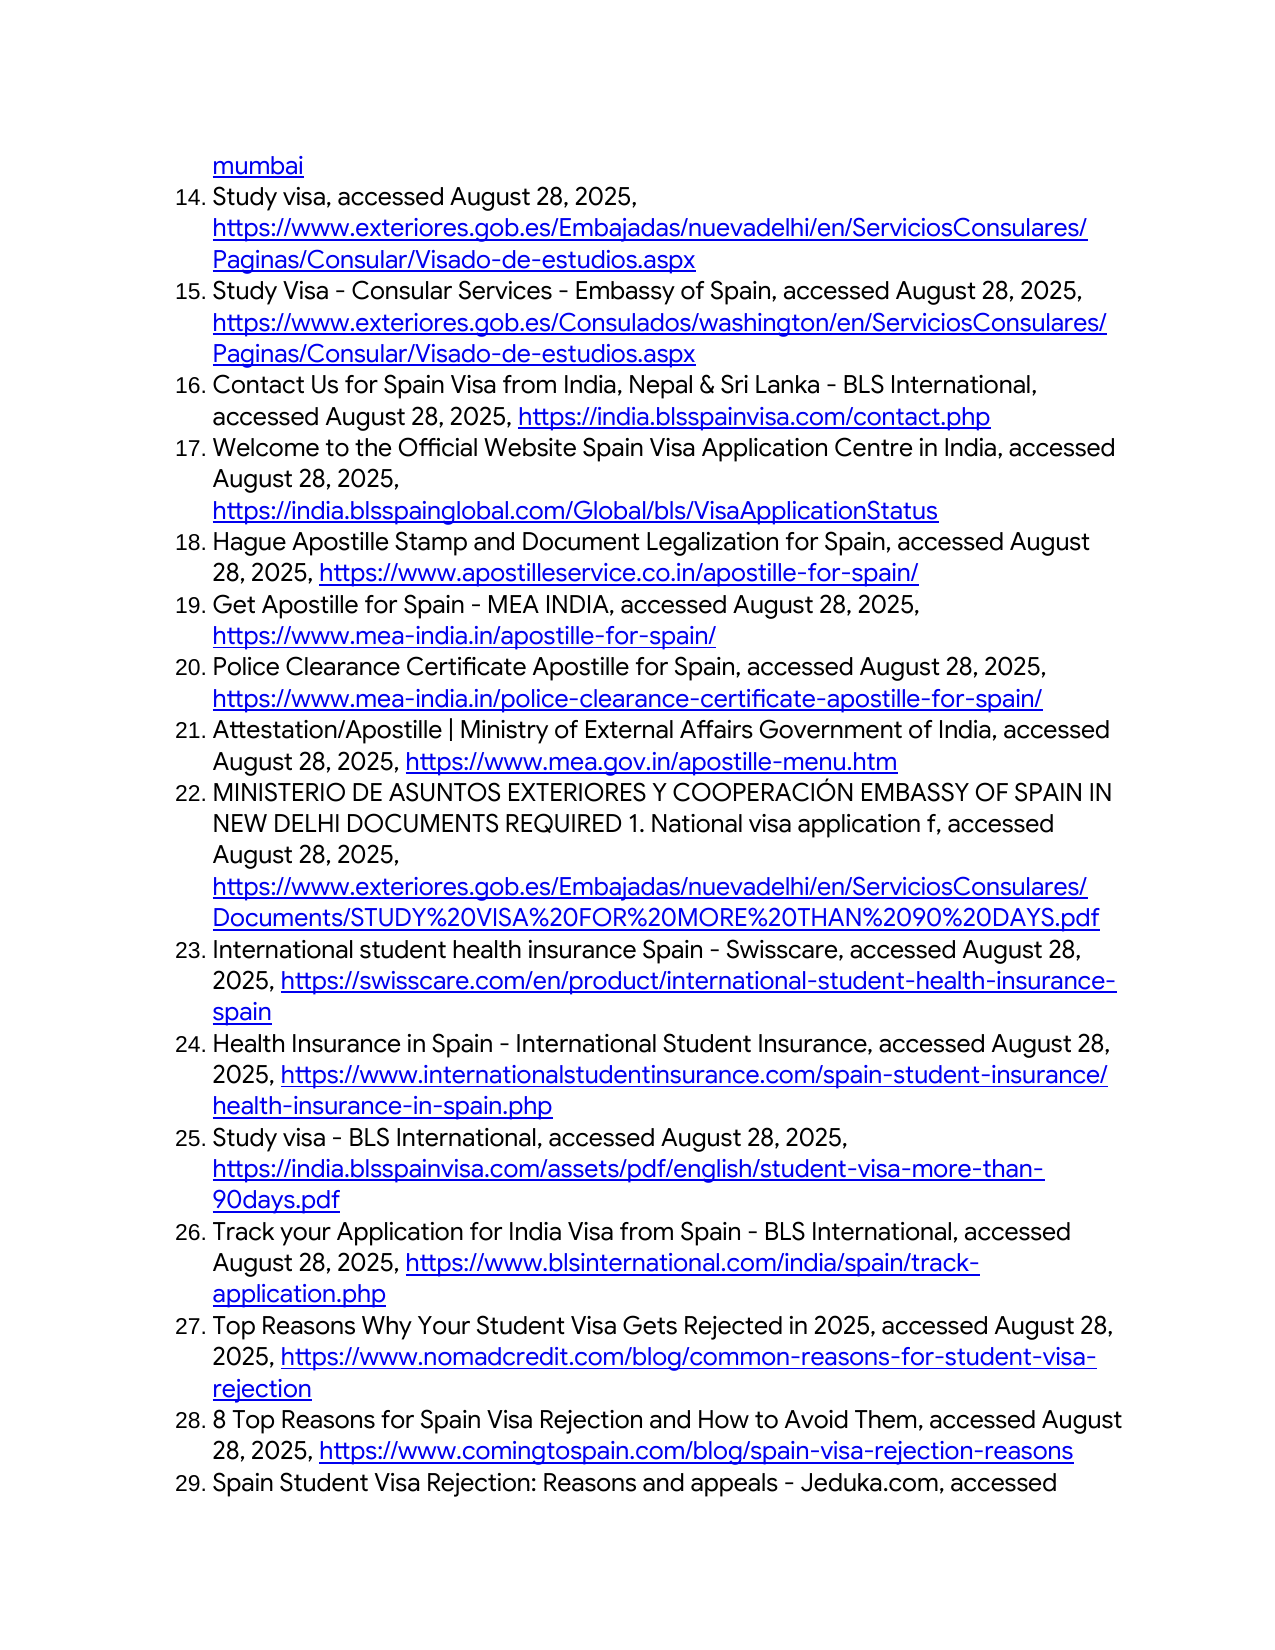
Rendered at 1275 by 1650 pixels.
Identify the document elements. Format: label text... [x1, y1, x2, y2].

list MINISTERIO DE ASUNTOS EXTERIORES Y COOPERACIÓN EMBASSY OF SPAIN IN NEW DELHI DOCUMENTS REQUIRED 1. National visa application f, accessed August 28, 2025, https://www.exteriores.gob.es/Embajadas/nuevadelhi/en/ServiciosConsulares/Documents/STUDY%20VISA%20FOR%20MORE%20THAN%2090%20DAYS.pdf [175, 777, 1125, 934]
list Welcome to the Official Website Spain Visa Application Centre in India, accessed August 28, 2025, https://india.blsspainglobal.com/Global/bls/VisaApplicationStatus [175, 432, 1125, 526]
list Study Visa - Consular Services - Embassy of Spain, accessed August 28, 2025, https://www.exteriores.gob.es/Consulados/washington/en/ServiciosConsulares/Paginas/Consular/Visado-de-estudios.aspx [175, 275, 1125, 369]
list International student health insurance Spain - Swisscare, accessed August 28, 2025, https://swisscare.com/en/product/international-student-health-insurance-spain [175, 934, 1125, 1028]
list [175, 1467, 1125, 1498]
list Get Apostille for Spain - MEA INDIA, accessed August 28, 2025, https://www.mea-india.in/apostille-for-spain/ [175, 589, 1125, 652]
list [175, 150, 1125, 181]
list Police Clearance Certificate Apostille for Spain, accessed August 28, 2025, https://www.mea-india.in/police-clearance-certificate-apostille-for-spain/ [175, 652, 1125, 714]
list Hague Apostille Stamp and Document Legalization for Spain, accessed August 28, 2025, https://www.apostilleservice.co.in/apostille-for-spain/ [175, 526, 1125, 589]
list Study visa - BLS International, accessed August 28, 2025, https://india.blsspainvisa.com/assets/pdf/english/student-visa-more-than-90days.pdf [175, 1122, 1125, 1216]
list Study visa, accessed August 28, 2025, https://www.exteriores.gob.es/Embajadas/nuevadelhi/en/ServiciosConsulares/Paginas/Consular/Visado-de-estudios.aspx [175, 181, 1125, 275]
list 8 Top Reasons for Spain Visa Rejection and How to Avoid Them, accessed August 28, 2025, https://www.comingtospain.com/blog/spain-visa-rejection-reasons [175, 1404, 1125, 1467]
list Health Insurance in Spain - International Student Insurance, accessed August 28, 2025, https://www.internationalstudentinsurance.com/spain-student-insurance/health-insurance-in-spain.php [175, 1028, 1125, 1122]
list Track your Application for India Visa from Spain - BLS International, accessed August 28, 2025, https://www.blsinternational.com/india/spain/track-application.php [175, 1216, 1125, 1310]
list Attestation/Apostille | Ministry of External Affairs Government of India, accessed August 28, 2025, https://www.mea.gov.in/apostille-menu.htm [175, 714, 1125, 777]
list Contact Us for Spain Visa from India, Nepal & Sri Lanka - BLS International, accessed August 28, 2025, https://india.blsspainvisa.com/contact.php [175, 369, 1125, 432]
list Top Reasons Why Your Student Visa Gets Rejected in 2025, accessed August 28, 2025, https://www.nomadcredit.com/blog/common-reasons-for-student-visa-rejection [175, 1310, 1125, 1404]
